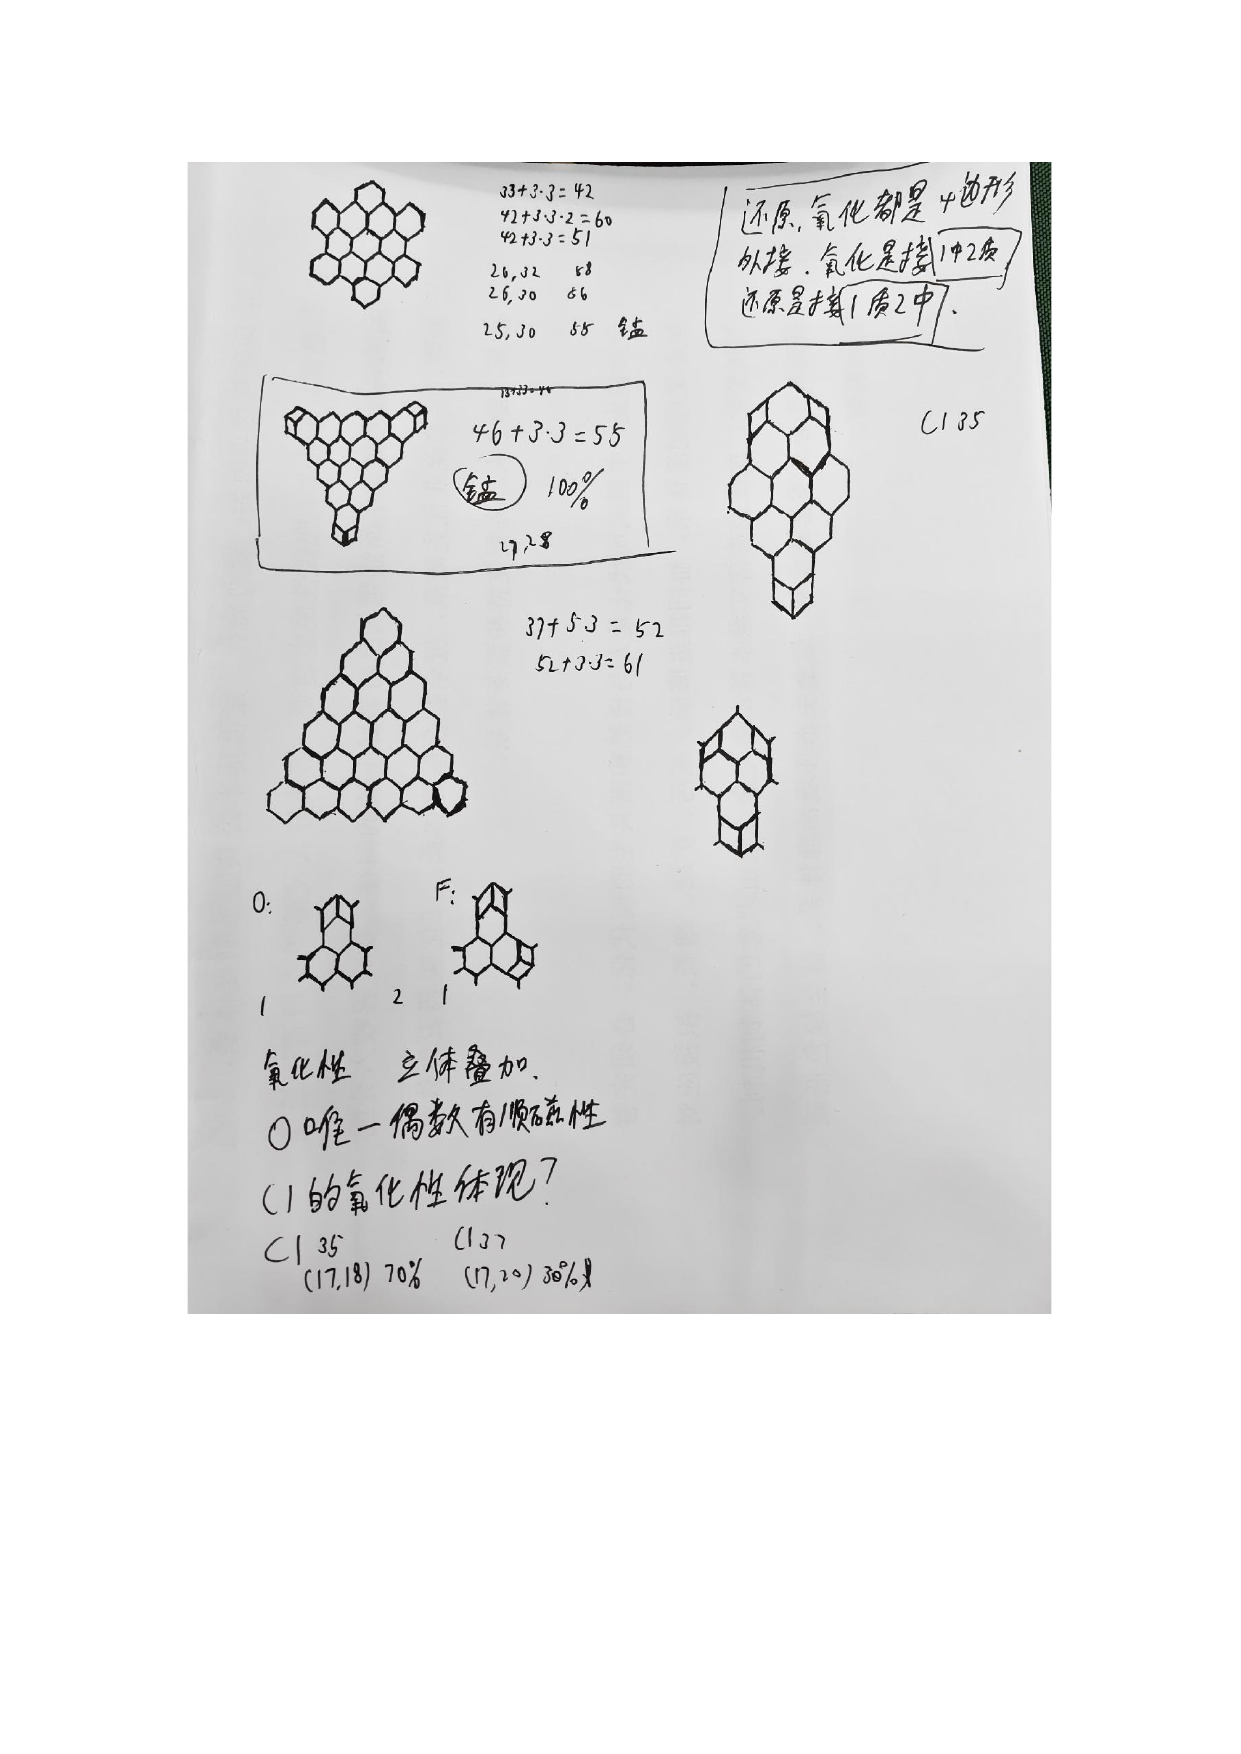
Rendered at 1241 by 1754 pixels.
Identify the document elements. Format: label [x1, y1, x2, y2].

picture [187, 162, 1052, 1314]
